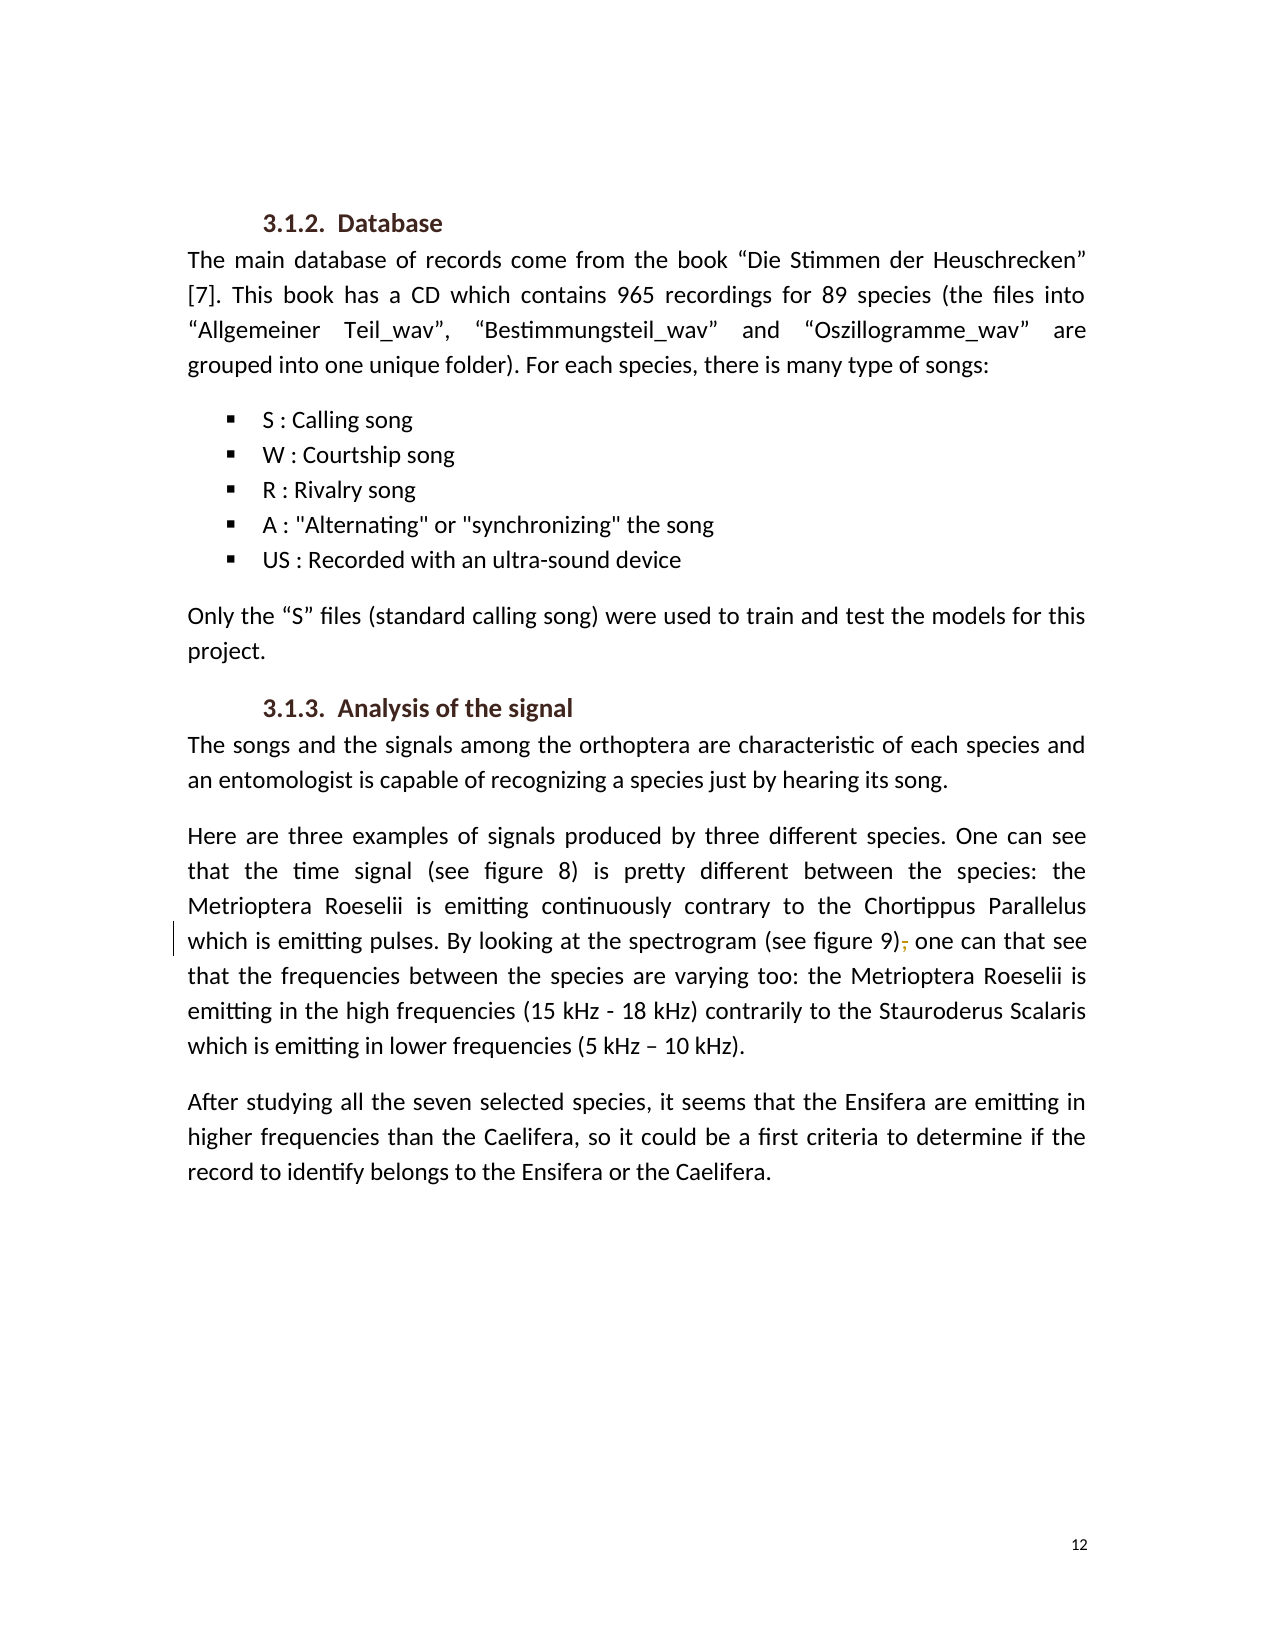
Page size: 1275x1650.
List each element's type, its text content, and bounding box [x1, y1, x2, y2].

text After studying all the seven selected species, it seems that the Ensifera are emitting in higher frequencies than the Caelifera, so it could be a first criteria to determine if the record to identify belongs to the Ensifera or the Caelifera. [187, 1086, 1087, 1186]
text The main database of records come from the book “Die Stimmen der Heuschrecken” [7]. This book has a CD which contains 965 recordings for 89 species (the files into “Allgemeiner Teil_wav”, “Bestimmungsteil_wav” and “Oszillogramme_wav” are grouped into one unique folder). For each species, there is many type of songs: [187, 244, 1087, 379]
list W : Courtship song [225, 439, 1087, 470]
list S : Calling song [225, 404, 1087, 435]
text Only the “S” files (standard calling song) were used to train and test the models for this project. [187, 600, 1087, 666]
subtitle Analysis of the signal [262, 691, 1087, 724]
text The songs and the signals among the orthoptera are characteristic of each species and an entomologist is capable of recognizing a species just by hearing its song. [187, 729, 1087, 795]
list US : Recorded with an ultra-sound device [225, 544, 1087, 575]
list A : "Alternating" or "synchronizing" the song [225, 509, 1087, 540]
text Here are three examples of signals produced by three different species. One can see that the time signal (see figure 8) is pretty different between the species: the Metrioptera Roeselii is emitting continuously contrary to the Chortippus Parallelus which is emitting pulses. By looking at the spectrogram (see figure 9) one can that see that the frequencies between the species are varying too: the Metrioptera Roeselii is emitting in the high frequencies (15 kHz - 18 kHz) contrarily to the Stauroderus Scalaris which is emitting in lower frequencies (5 kHz – 10 kHz). [187, 820, 1087, 1061]
subtitle Database [262, 206, 1087, 239]
list R : Rivalry song [225, 474, 1087, 505]
